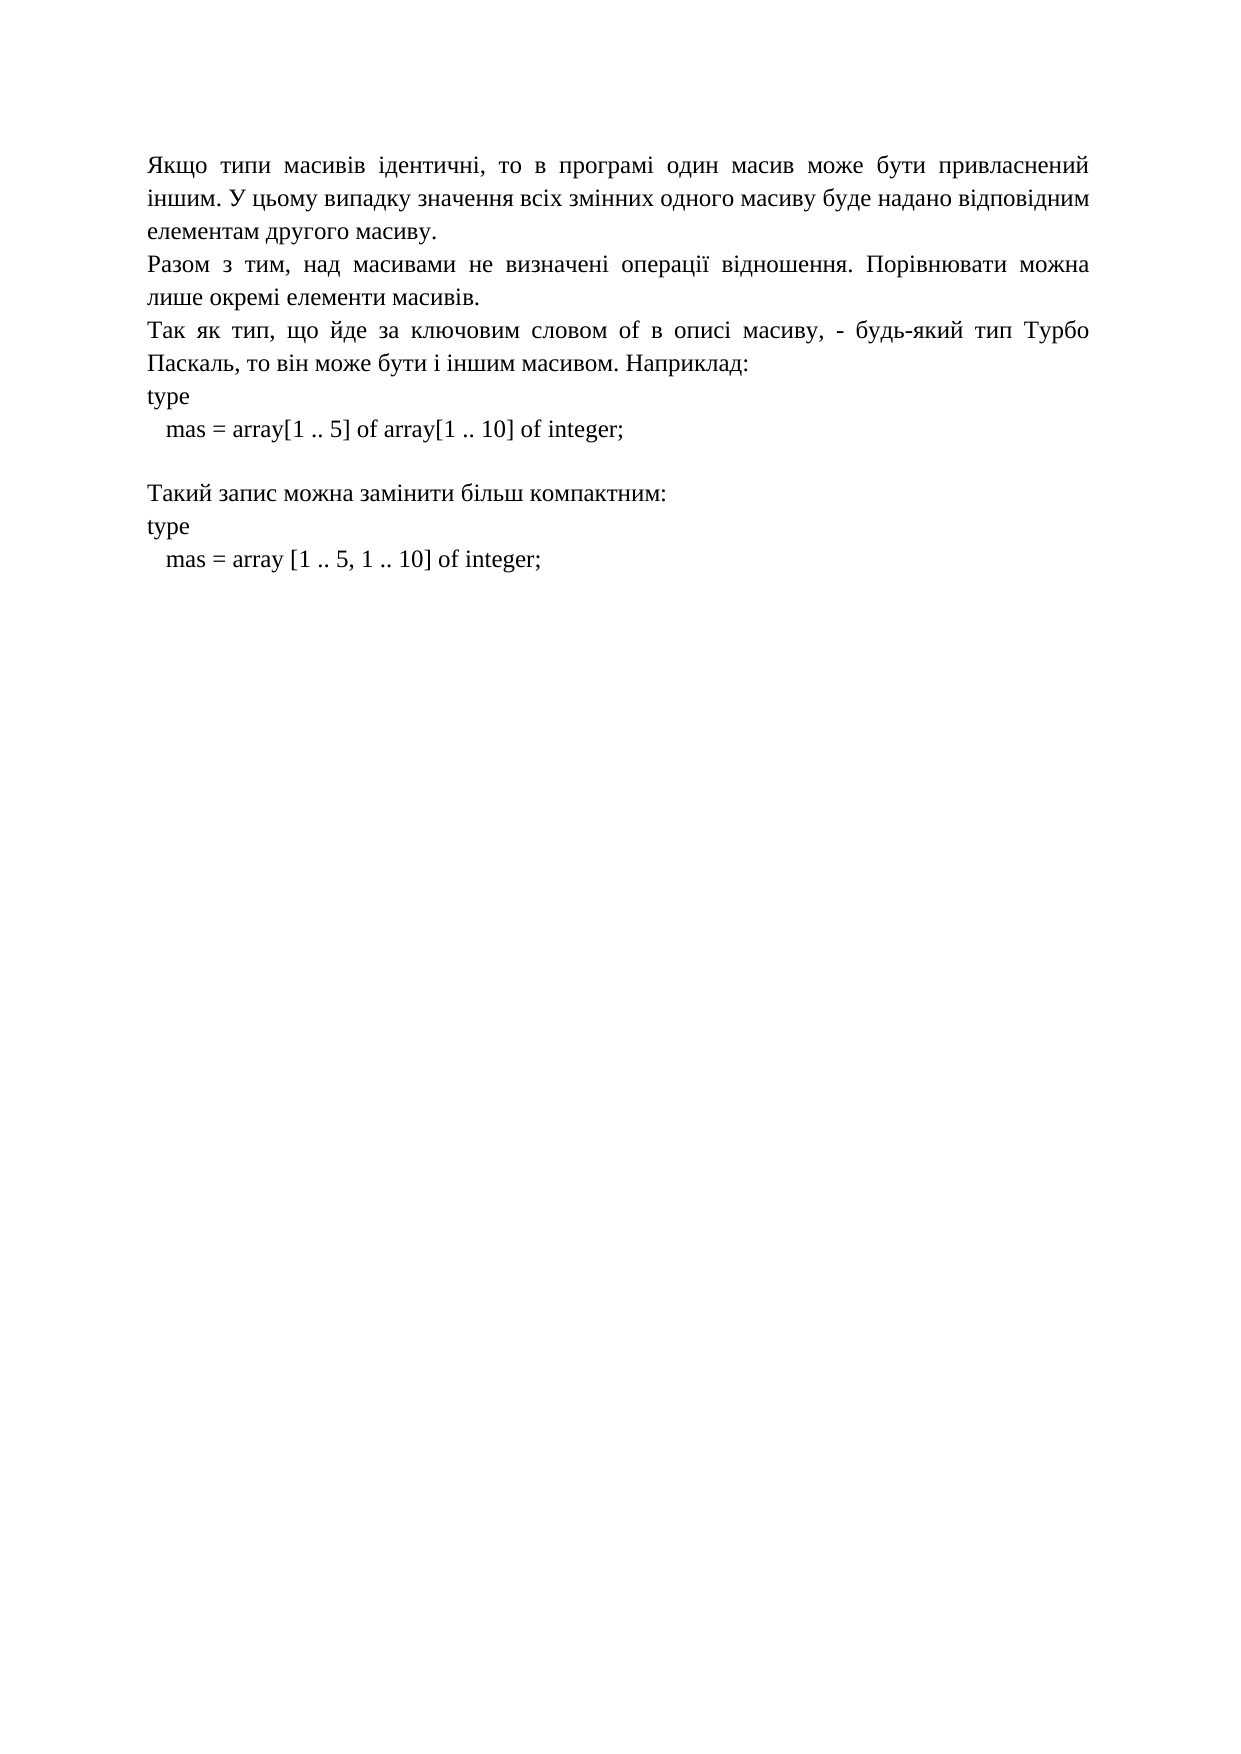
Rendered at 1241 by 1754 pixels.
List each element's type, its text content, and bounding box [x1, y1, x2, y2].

text type [147, 511, 1090, 539]
text Такий запис можна замінити більш компактним: [147, 478, 1090, 507]
text mas = array [1 .. 5, 1 .. 10] of integer; [147, 544, 1090, 573]
text type [147, 381, 1090, 410]
text Так як тип, що йде за ключовим словом of в описі масиву, - будь-який тип Турбо Паскаль, то він може бути і іншим масивом. Наприклад: [147, 315, 1090, 377]
text mas = array[1 .. 5] of array[1 .. 10] of integer; [147, 414, 1090, 443]
text Разом з тим, над масивами не визначені операції відношення. Порівнювати можна лише окремі елементи масивів. [147, 249, 1090, 311]
text Якщо типи масивів ідентичні, то в програмі один масив може бути привласнений іншим. У цьому випадку значення всіх змінних одного масиву буде надано відповідним елементам другого масиву. [147, 150, 1090, 245]
